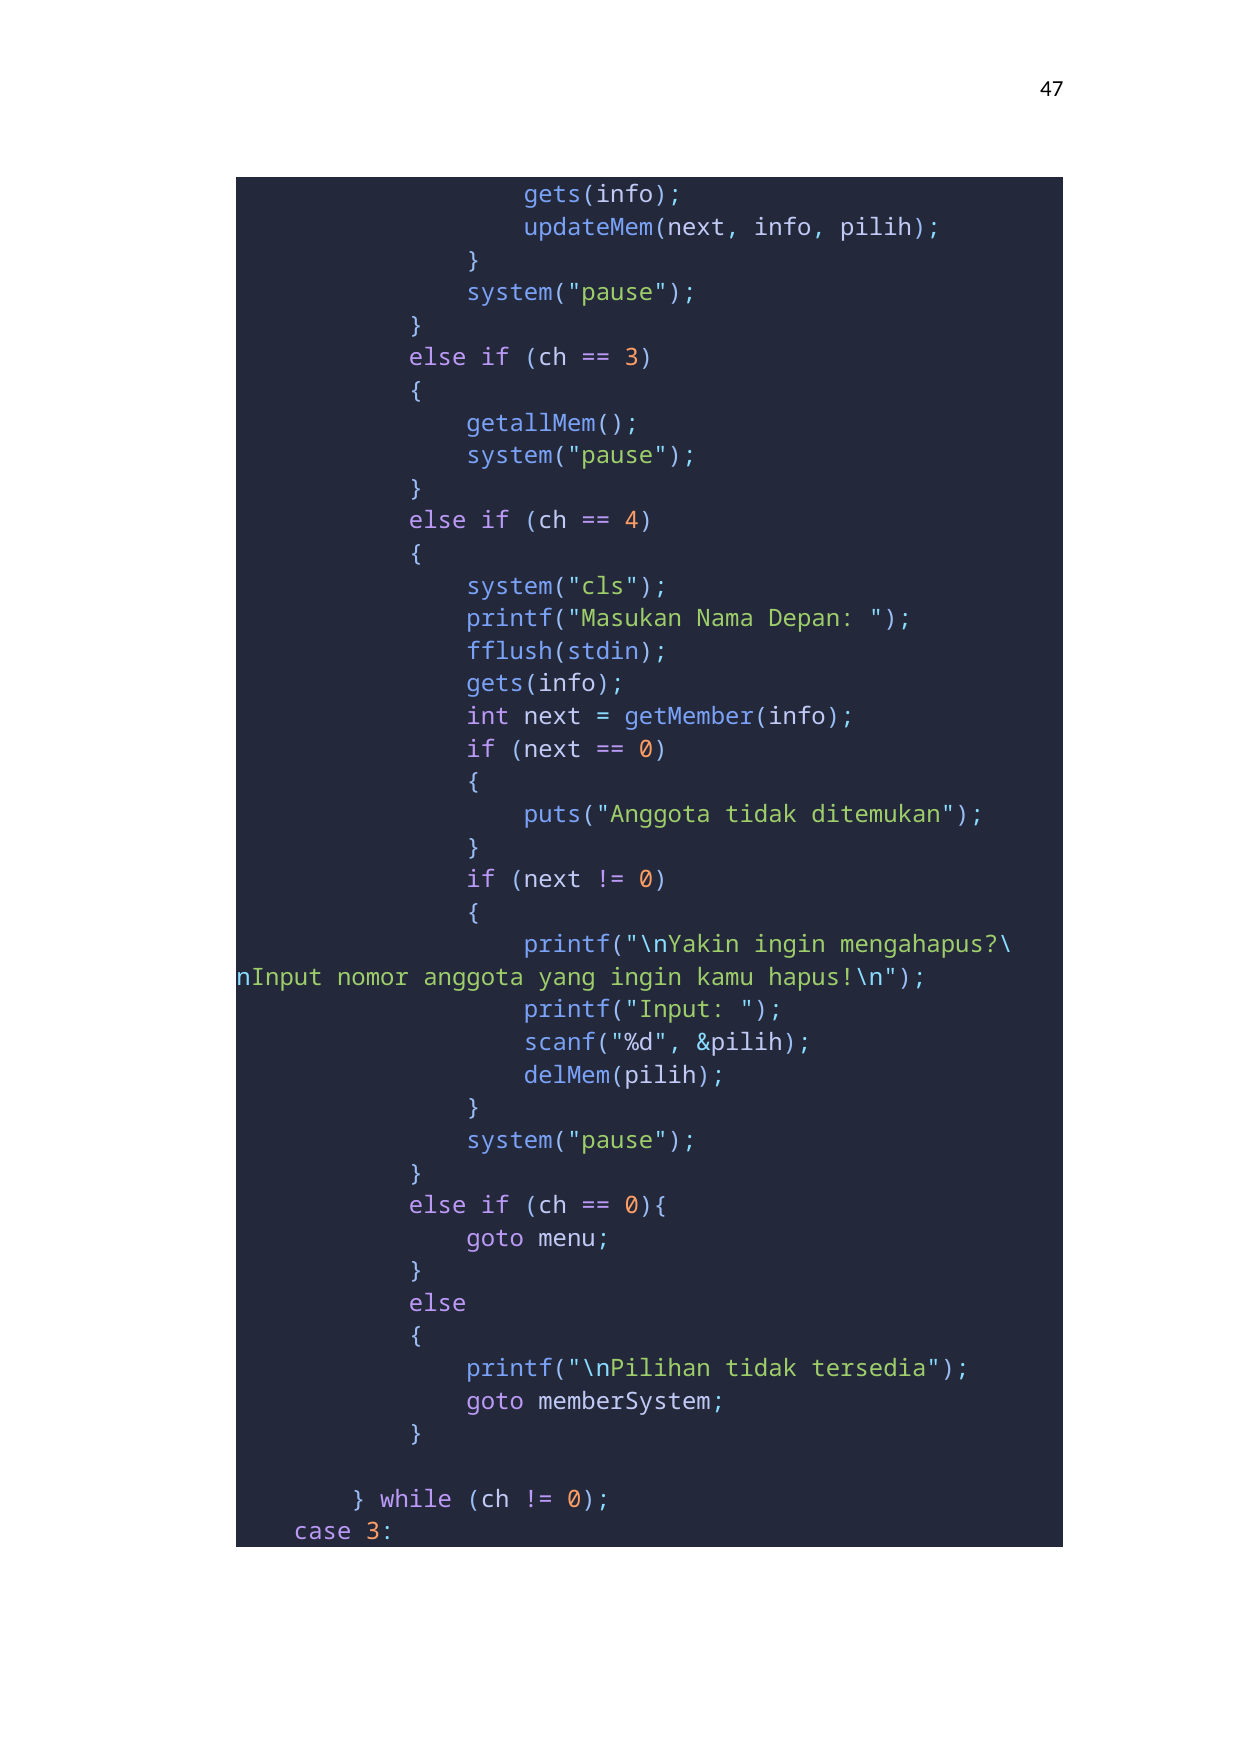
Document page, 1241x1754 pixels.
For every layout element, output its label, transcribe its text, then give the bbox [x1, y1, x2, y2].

text int next = getMember(info); [236, 699, 1063, 731]
text fflush(stdin); [236, 634, 1063, 666]
text goto memberSystem; [236, 1383, 1063, 1416]
text case 3: [236, 1514, 1063, 1547]
text system("pause"); [236, 275, 1063, 308]
text else [236, 1286, 1063, 1318]
text else if (ch == 3) [236, 340, 1063, 373]
text gets(info); [236, 666, 1063, 699]
text else if (ch == 4) [236, 503, 1063, 536]
text scanf("%d", &pilih); [236, 1025, 1063, 1057]
text } [236, 471, 1063, 503]
text } while (ch != 0); [236, 1481, 1063, 1514]
text if (next == 0) [236, 731, 1063, 764]
text goto menu; [236, 1221, 1063, 1253]
text } [236, 1253, 1063, 1286]
text getallMem(); [236, 405, 1063, 438]
text printf("\nYakin ingin mengahapus?\nInput nomor anggota yang ingin kamu hapus!\n"); [236, 927, 1063, 992]
text delMem(pilih); [236, 1057, 1063, 1090]
text system("pause"); [236, 438, 1063, 471]
text } [236, 308, 1063, 340]
text } [236, 242, 1063, 275]
text printf("Input: "); [236, 992, 1063, 1025]
text else if (ch == 0){ [236, 1188, 1063, 1221]
text puts("Anggota tidak ditemukan"); [236, 797, 1063, 829]
text { [236, 1318, 1063, 1351]
text } [236, 829, 1063, 862]
text { [236, 536, 1063, 568]
text { [236, 373, 1063, 405]
text if (next != 0) [236, 862, 1063, 894]
text gets(info); [236, 177, 1063, 210]
text { [236, 764, 1063, 797]
text system("cls"); [236, 568, 1063, 601]
text printf("\nPilihan tidak tersedia"); [236, 1351, 1063, 1383]
text } [236, 1416, 1063, 1449]
text } [236, 1090, 1063, 1123]
text { [236, 894, 1063, 927]
text } [236, 1155, 1063, 1188]
text updateMem(next, info, pilih); [236, 210, 1063, 242]
text system("pause"); [236, 1123, 1063, 1155]
text printf("Masukan Nama Depan: "); [236, 601, 1063, 634]
